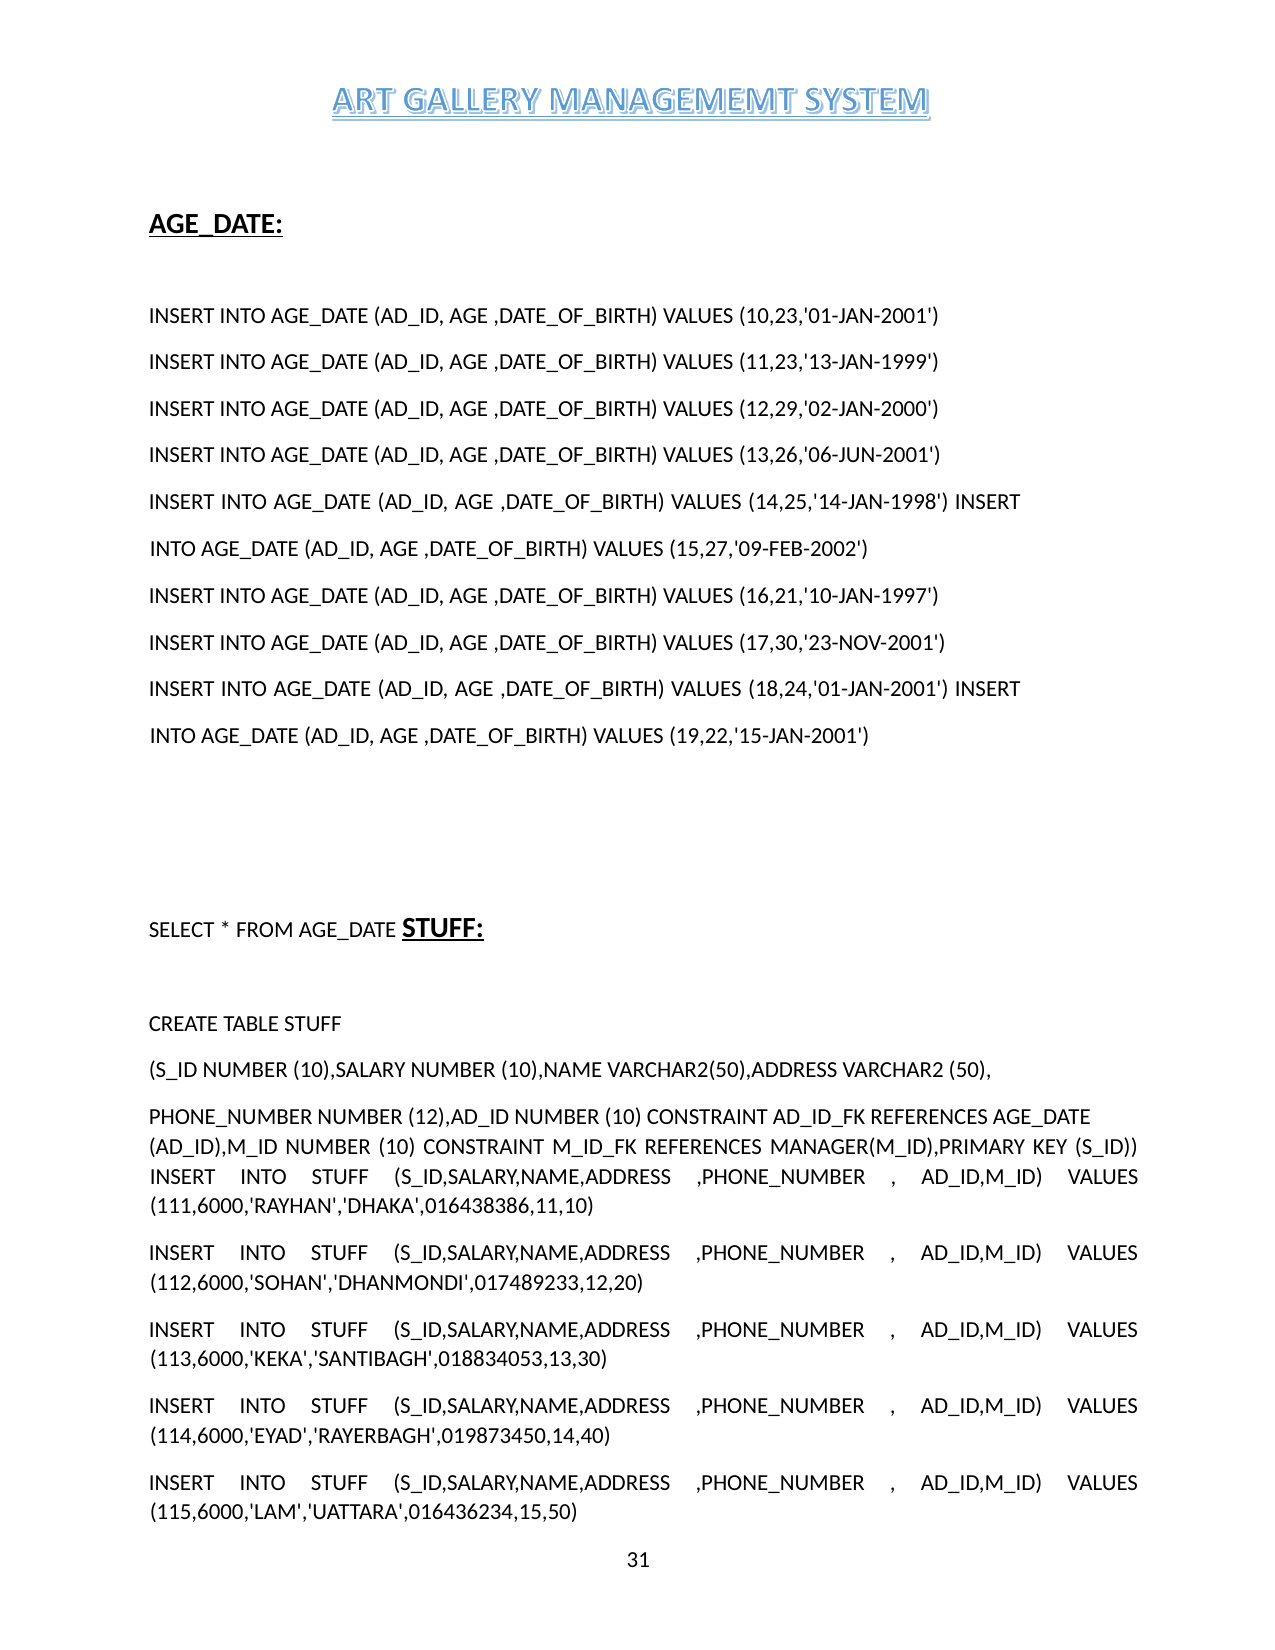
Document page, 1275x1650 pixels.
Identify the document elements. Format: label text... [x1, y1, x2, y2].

text INSERT INTO STUFF (S_ID,SALARY,NAME,ADDRESS ,PHONE_NUMBER , AD_ID,M_ID) VALUES (115,6000,'LAM','UATTARA',016436234,15,50) [148, 1468, 1139, 1526]
text PHONE_NUMBER NUMBER (12),AD_ID NUMBER (10) CONSTRAINT AD_ID_FK REFERENCES AGE_DATE [148, 1102, 1139, 1130]
picture [410, 86, 433, 108]
text INSERT INTO AGE_DATE (AD_ID, AGE ,DATE_OF_BIRTH) VALUES (18,24,'01-JAN-2001') INSERT INTO AGE_DATE (AD_ID, AGE ,DATE_OF_BIRTH) VALUES (19,22,'15-JAN-2001') [148, 674, 1021, 749]
picture [558, 86, 570, 99]
picture [457, 86, 466, 107]
text INSERT INTO STUFF (S_ID,SALARY,NAME,ADDRESS ,PHONE_NUMBER , AD_ID,M_ID) VALUES (112,6000,'SOHAN','DHANMONDI',017489233,12,20) [148, 1238, 1139, 1296]
text INSERT INTO STUFF (S_ID,SALARY,NAME,ADDRESS ,PHONE_NUMBER , AD_ID,M_ID) VALUES (113,6000,'KEKA','SANTIBAGH',018834053,13,30) [148, 1315, 1139, 1373]
text INSERT INTO STUFF (S_ID,SALARY,NAME,ADDRESS ,PHONE_NUMBER , AD_ID,M_ID) VALUES (114,6000,'EYAD','RAYERBAGH',019873450,14,40) [148, 1391, 1139, 1449]
text INSERT INTO AGE_DATE (AD_ID, AGE ,DATE_OF_BIRTH) VALUES (12,29,'02-JAN-2000') [148, 394, 1139, 422]
picture [346, 86, 356, 109]
picture [754, 86, 766, 100]
text INSERT INTO AGE_DATE (AD_ID, AGE ,DATE_OF_BIRTH) VALUES (11,23,'13-JAN-1999') [148, 347, 1139, 375]
text INSERT INTO AGE_DATE (AD_ID, AGE ,DATE_OF_BIRTH) VALUES (13,26,'06-JUN-2001') [148, 441, 1139, 468]
picture [578, 86, 587, 109]
picture [331, 86, 338, 106]
text INSERT INTO AGE_DATE (AD_ID, AGE ,DATE_OF_BIRTH) VALUES (16,21,'10-JAN-1997') [148, 581, 1139, 609]
text INSERT INTO AGE_DATE (AD_ID, AGE ,DATE_OF_BIRTH) VALUES (14,25,'14-JAN-1998') INSERT INTO AGE_DATE (AD_ID, AGE ,DATE_OF_BIRTH) VALUES (15,27,'09-FEB-2002') [148, 487, 1021, 562]
text AGE_DATE: [148, 205, 1232, 241]
text CREATE TABLE STUFF [148, 1009, 1139, 1037]
picture [828, 86, 835, 93]
picture [595, 86, 605, 109]
picture [330, 61, 985, 149]
text (S_ID NUMBER (10),SALARY NUMBER (10),NAME VARCHAR2(50),ADDRESS VARCHAR2 (50), [148, 1055, 1139, 1083]
text INSERT INTO AGE_DATE (AD_ID, AGE ,DATE_OF_BIRTH) VALUES (17,30,'23-NOV-2001') [148, 628, 1139, 656]
picture [612, 86, 620, 98]
picture [703, 86, 715, 99]
text SELECT * FROM AGE_DATE STUFF: [148, 909, 488, 944]
text (AD_ID),M_ID NUMBER (10) CONSTRAINT M_ID_FK REFERENCES MANAGER(M_ID),PRIMARY KEY (S_ID)) INSERT INTO STUFF (S_ID,SALARY,NAME,ADDRESS ,PHONE_NUMBER , AD_ID,M_ID) VALUES (111,6000,'RAYHAN','DHAKA',016438386,11,10) [148, 1132, 1139, 1220]
text INSERT INTO AGE_DATE (AD_ID, AGE ,DATE_OF_BIRTH) VALUES (10,23,'01-JAN-2001') [148, 301, 1139, 329]
picture [526, 86, 533, 94]
